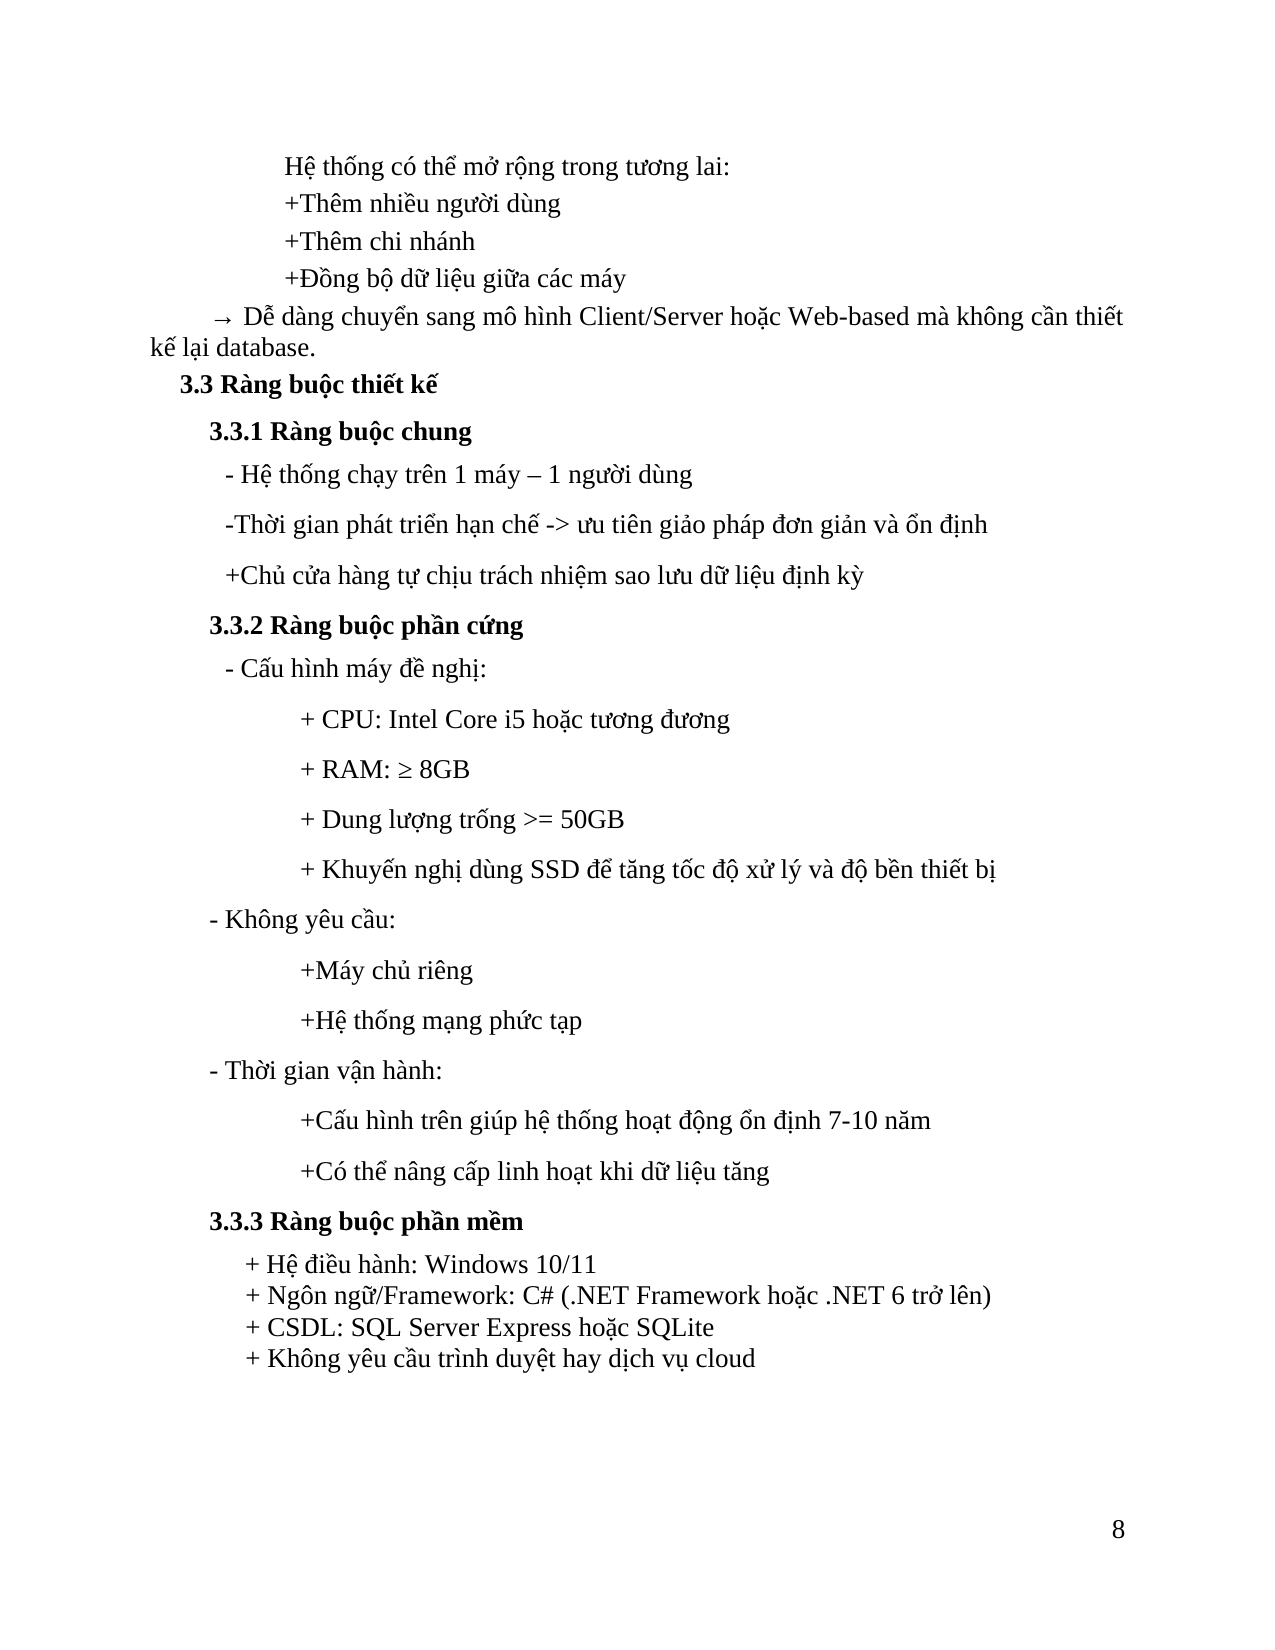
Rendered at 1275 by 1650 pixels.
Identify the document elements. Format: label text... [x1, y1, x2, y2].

text -Thời gian phát triển hạn chế -> ưu tiên giảo pháp đơn giản và ổn định [150, 508, 1125, 540]
subtitle 3.3 Ràng buộc thiết kế [179, 368, 1125, 399]
text + RAM: ≥ 8GB [150, 753, 1125, 784]
text +Cấu hình trên giúp hệ thống hoạt động ổn định 7-10 năm [225, 1104, 1125, 1136]
text - Thời gian vận hành: [150, 1054, 1125, 1085]
text - Hệ thống chạy trên 1 máy – 1 người dùng [150, 458, 1125, 489]
text - Cấu hình máy đề nghị: [150, 652, 1125, 684]
subtitle 3.3.2 Ràng buộc phần cứng [209, 609, 1125, 640]
text → Dễ dàng chuyển sang mô hình Client/Server hoặc Web-based mà không cần thiết kế lại database. [150, 299, 1125, 362]
text + Khuyến nghị dùng SSD để tăng tốc độ xử lý và độ bền thiết bị [150, 853, 1125, 884]
text + Hệ điều hành: Windows 10/11 + Ngôn ngữ/Framework: C# (.NET Framework hoặc .NET 6 trở lên) + CSDL: SQL Server Express hoặc SQLite + Không yêu cầu trình duyệt hay dịch vụ cloud [185, 1248, 1125, 1373]
text + CPU: Intel Core i5 hoặc tương đương [150, 703, 1125, 734]
text Hệ thống có thể mở rộng trong tương lai: [225, 150, 1125, 181]
subtitle 3.3.3 Ràng buộc phần mềm [209, 1205, 1125, 1236]
text + Dung lượng trống >= 50GB [150, 803, 1125, 834]
text +Đồng bộ dữ liệu giữa các máy [225, 262, 1125, 293]
text +Thêm chi nhánh [225, 225, 1125, 256]
text - Không yêu cầu: [150, 903, 1125, 935]
text +Máy chủ riêng [150, 954, 1125, 985]
text +Có thể nâng cấp linh hoạt khi dữ liệu tăng [225, 1154, 1125, 1186]
text +Chủ cửa hàng tự chịu trách nhiệm sao lưu dữ liệu định kỳ [150, 559, 1125, 590]
text +Hệ thống mạng phức tạp [150, 1004, 1125, 1035]
text +Thêm nhiều người dùng [225, 187, 1125, 218]
subtitle 3.3.1 Ràng buộc chung [209, 415, 1125, 446]
